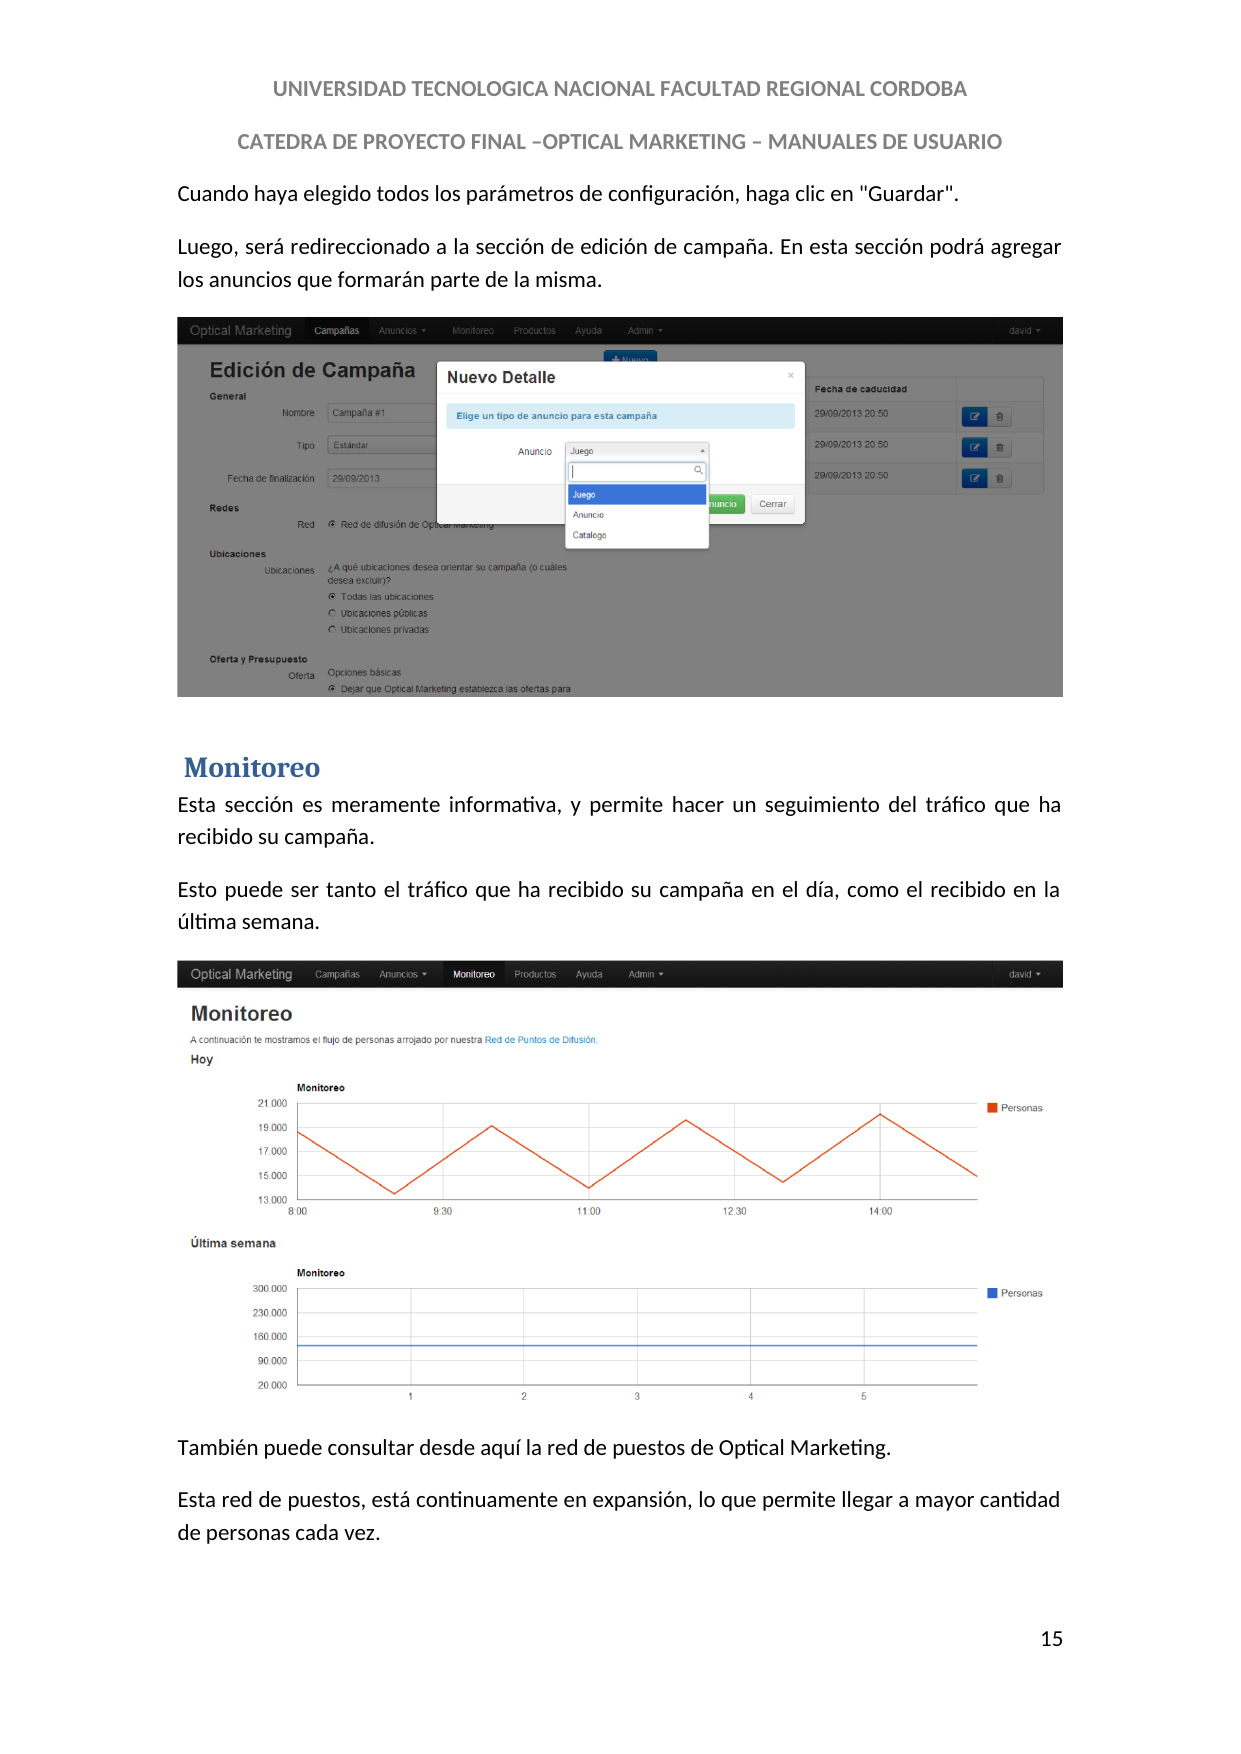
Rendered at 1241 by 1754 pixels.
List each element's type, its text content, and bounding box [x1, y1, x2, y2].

subtitle Monitoreo [177, 751, 1063, 785]
picture [177, 960, 1063, 1408]
text Esto puede ser tanto el tráfico que ha recibido su campaña en el día, como el recibido en la última semana. [177, 875, 1063, 935]
text Cuando haya elegido todos los parámetros de configuración, haga clic en "Guardar". [177, 179, 1063, 207]
text También puede consultar desde aquí la red de puestos de Optical Marketing. [177, 1433, 1063, 1461]
text Esta sección es meramente informativa, y permite hacer un seguimiento del tráfico que ha recibido su campaña. [177, 790, 1063, 850]
picture [177, 317, 1063, 697]
text Luego, será redireccionado a la sección de edición de campaña. En esta sección podrá agregar los anuncios que formarán parte de la misma. [177, 232, 1063, 293]
text Esta red de puestos, está continuamente en expansión, lo que permite llegar a mayor cantidad de personas cada vez. [177, 1486, 1063, 1546]
